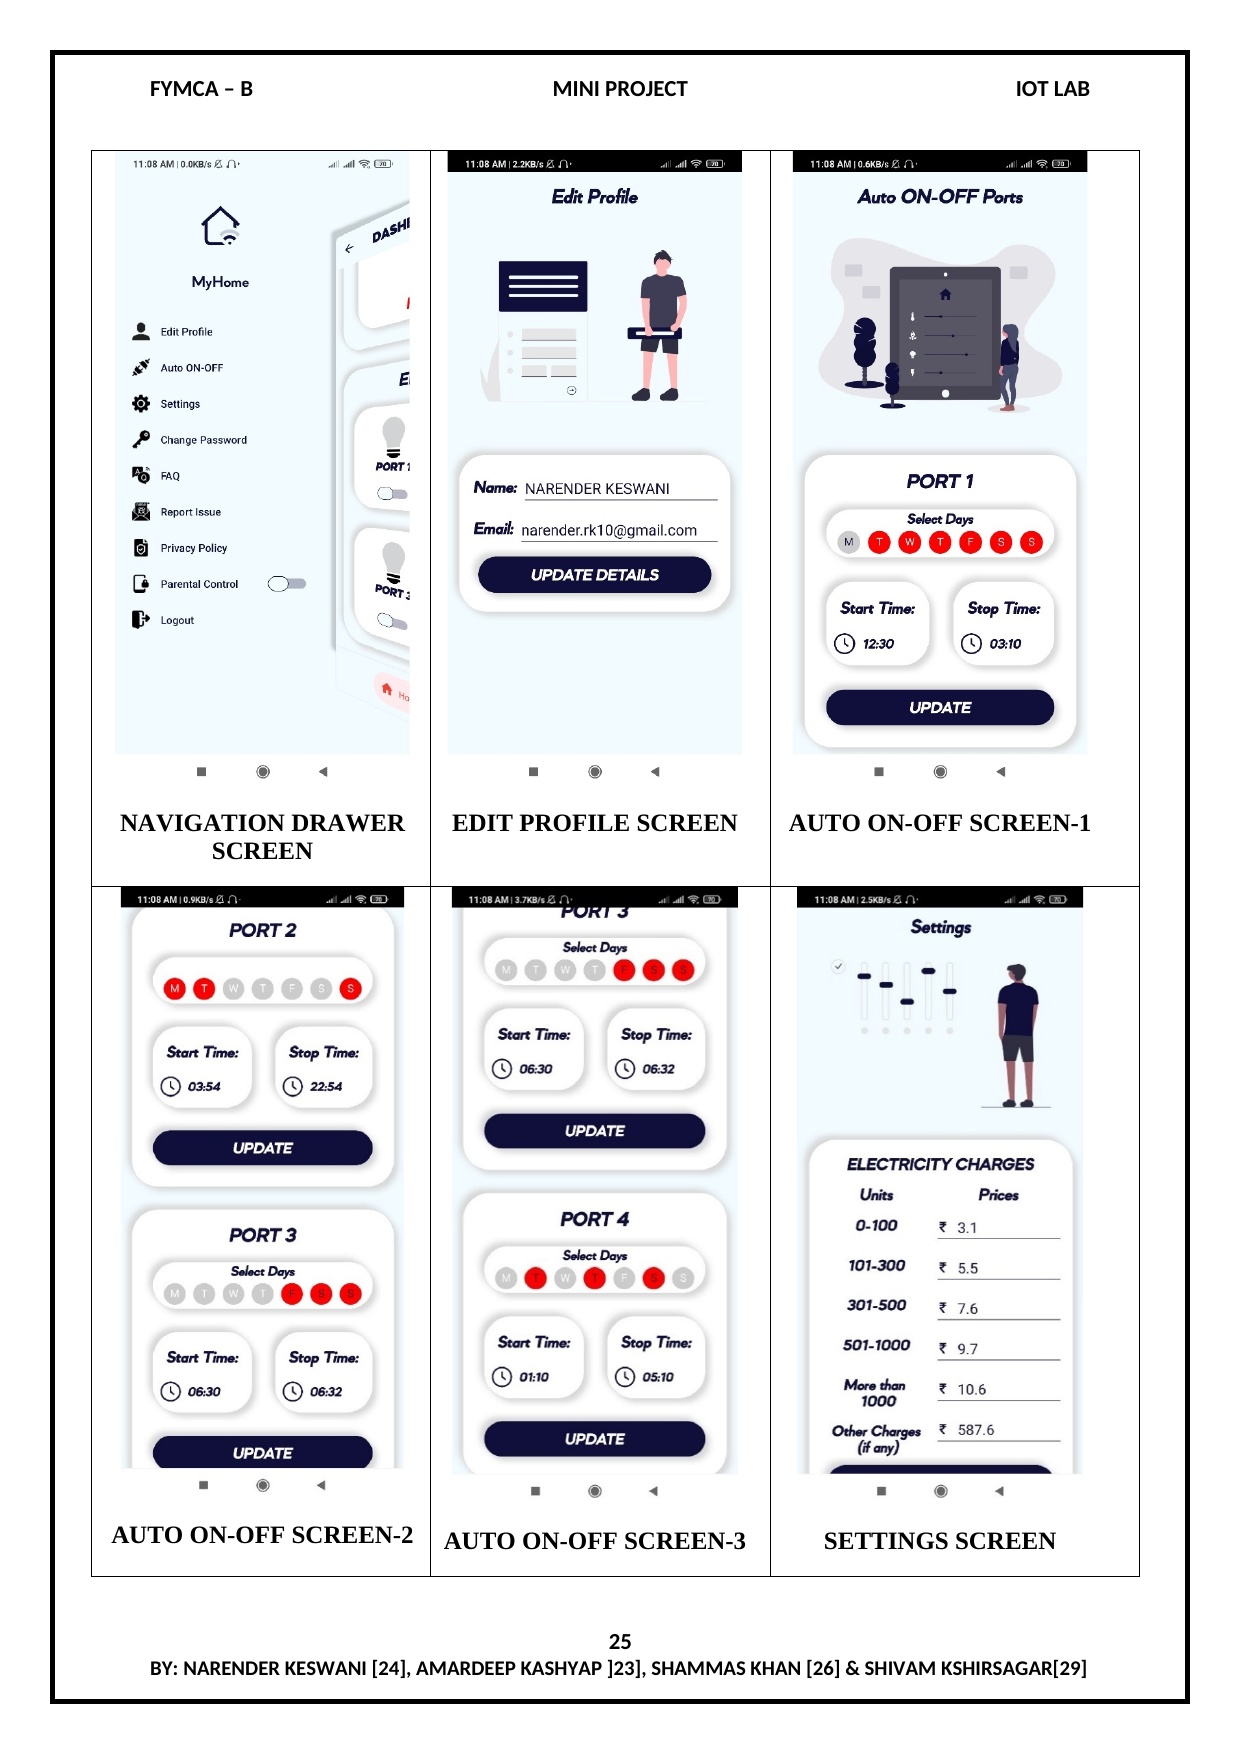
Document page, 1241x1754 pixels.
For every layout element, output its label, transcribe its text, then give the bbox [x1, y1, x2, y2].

picture [120, 887, 405, 1502]
table_cell AUTO ON-OFF SCREEN-3 [431, 887, 770, 1576]
picture [451, 887, 738, 1508]
table_cell AUTO ON-OFF SCREEN-2 [92, 887, 430, 1576]
table_cell NAVIGATION DRAWER SCREEN [92, 151, 430, 886]
table_cell EDIT PROFILE SCREEN [431, 151, 770, 886]
picture [447, 151, 742, 789]
table_cell AUTO ON-OFF SCREEN-1 [771, 151, 1139, 886]
table_cell SETTINGS SCREEN [771, 887, 1139, 1576]
picture [115, 151, 410, 789]
picture [792, 151, 1088, 789]
picture [797, 887, 1084, 1508]
